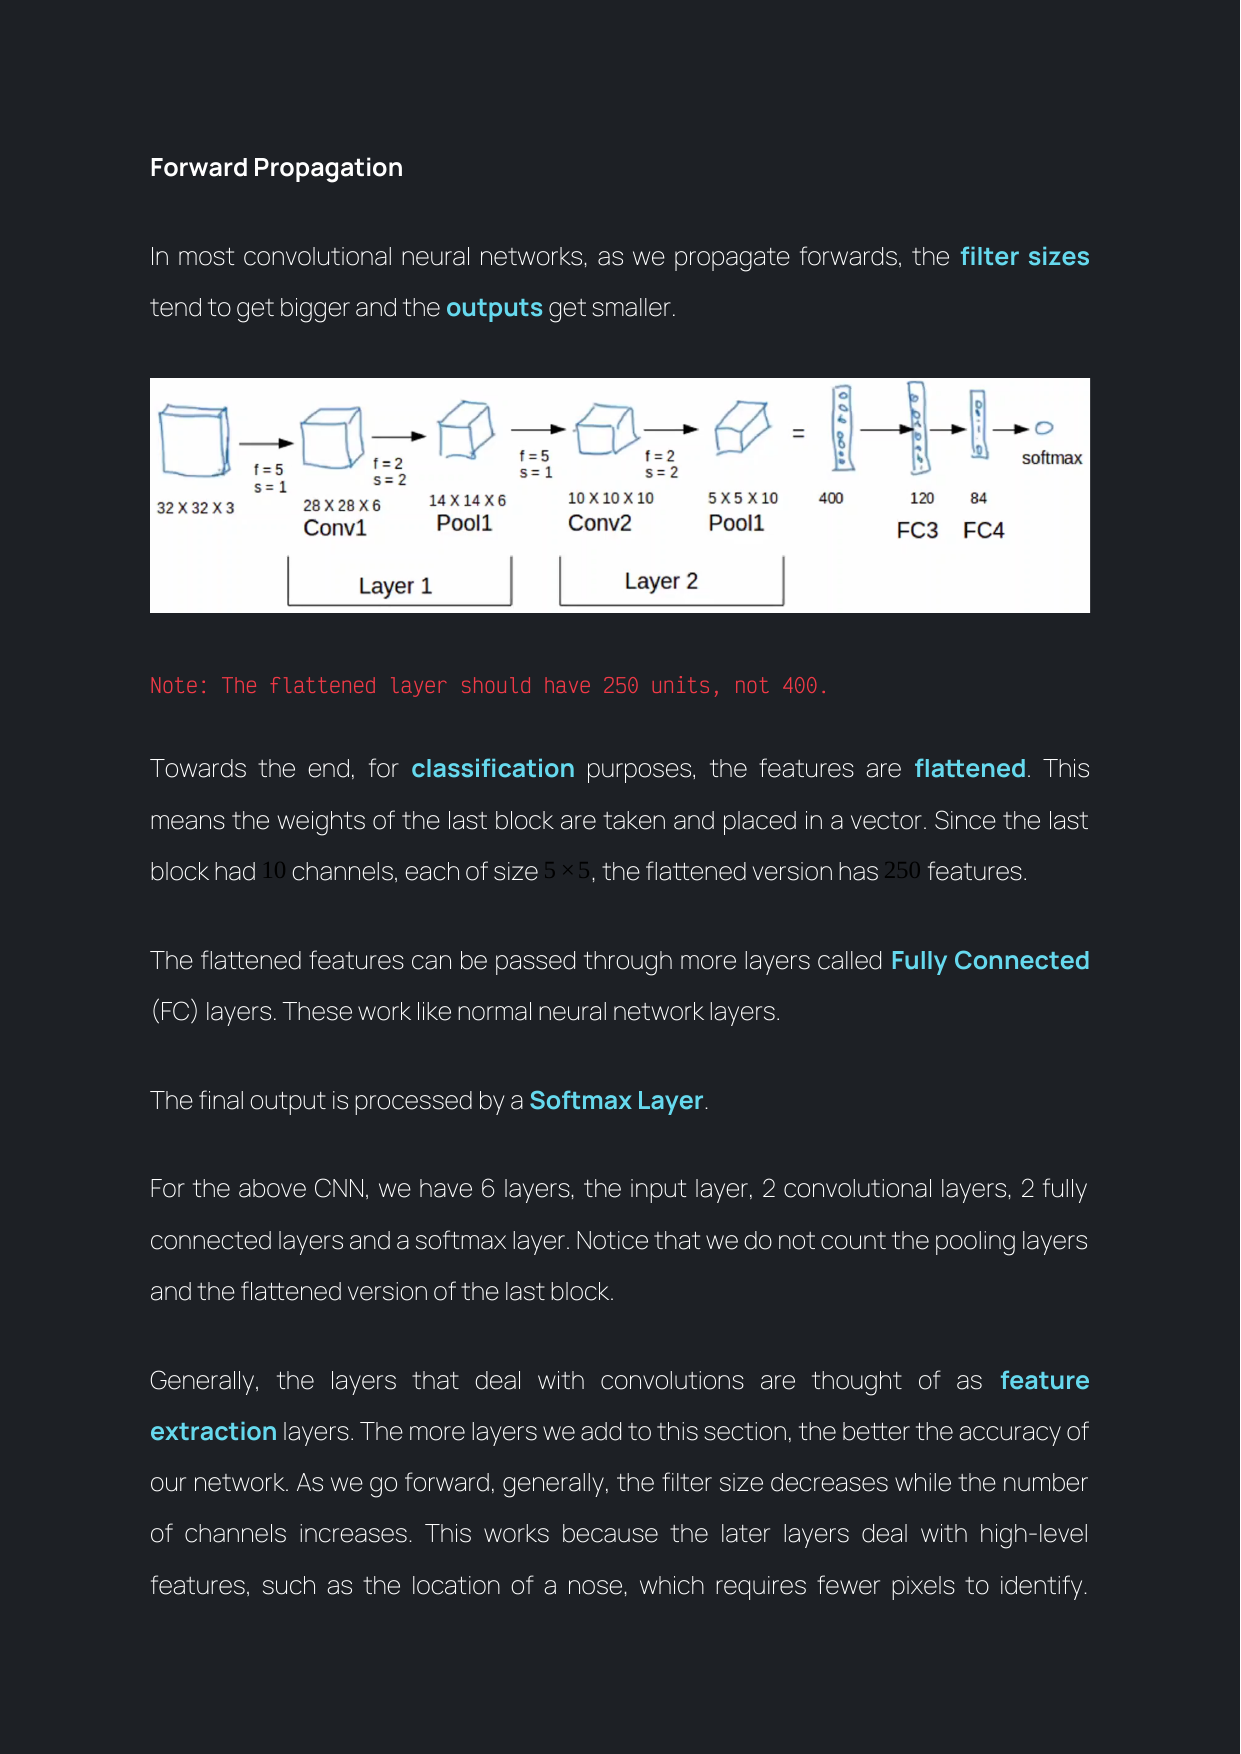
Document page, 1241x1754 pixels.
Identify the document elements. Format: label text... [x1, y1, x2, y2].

picture [150, 378, 1091, 613]
text The final output is processed by a Softmax Layer. [150, 1082, 1090, 1117]
subtitle Forward Propagation [150, 150, 1090, 184]
text Note: The flattened layer should have 250 units, not 400. [150, 667, 1090, 698]
text In most convolutional neural networks, as we propagate forwards, the filter sizes tend to get bigger and the outputs get smaller. [150, 239, 1090, 324]
text Towards the end, for classification purposes, the features are flattened. This means the weights of the last block are taken and placed in a vector. Since the last block had channels, each of size , the flattened version has features. [150, 751, 1090, 888]
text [150, 1362, 1090, 1602]
text The flattened features can be passed through more layers called Fully Connected (FC) layers. These work like normal neural network layers. [150, 942, 1090, 1028]
text For the above CNN, we have 6 layers, the input layer, 2 convolutional layers, 2 fully connected layers and a softmax layer. Notice that we do not count the pooling layers and the flattened version of the last block. [150, 1171, 1090, 1308]
